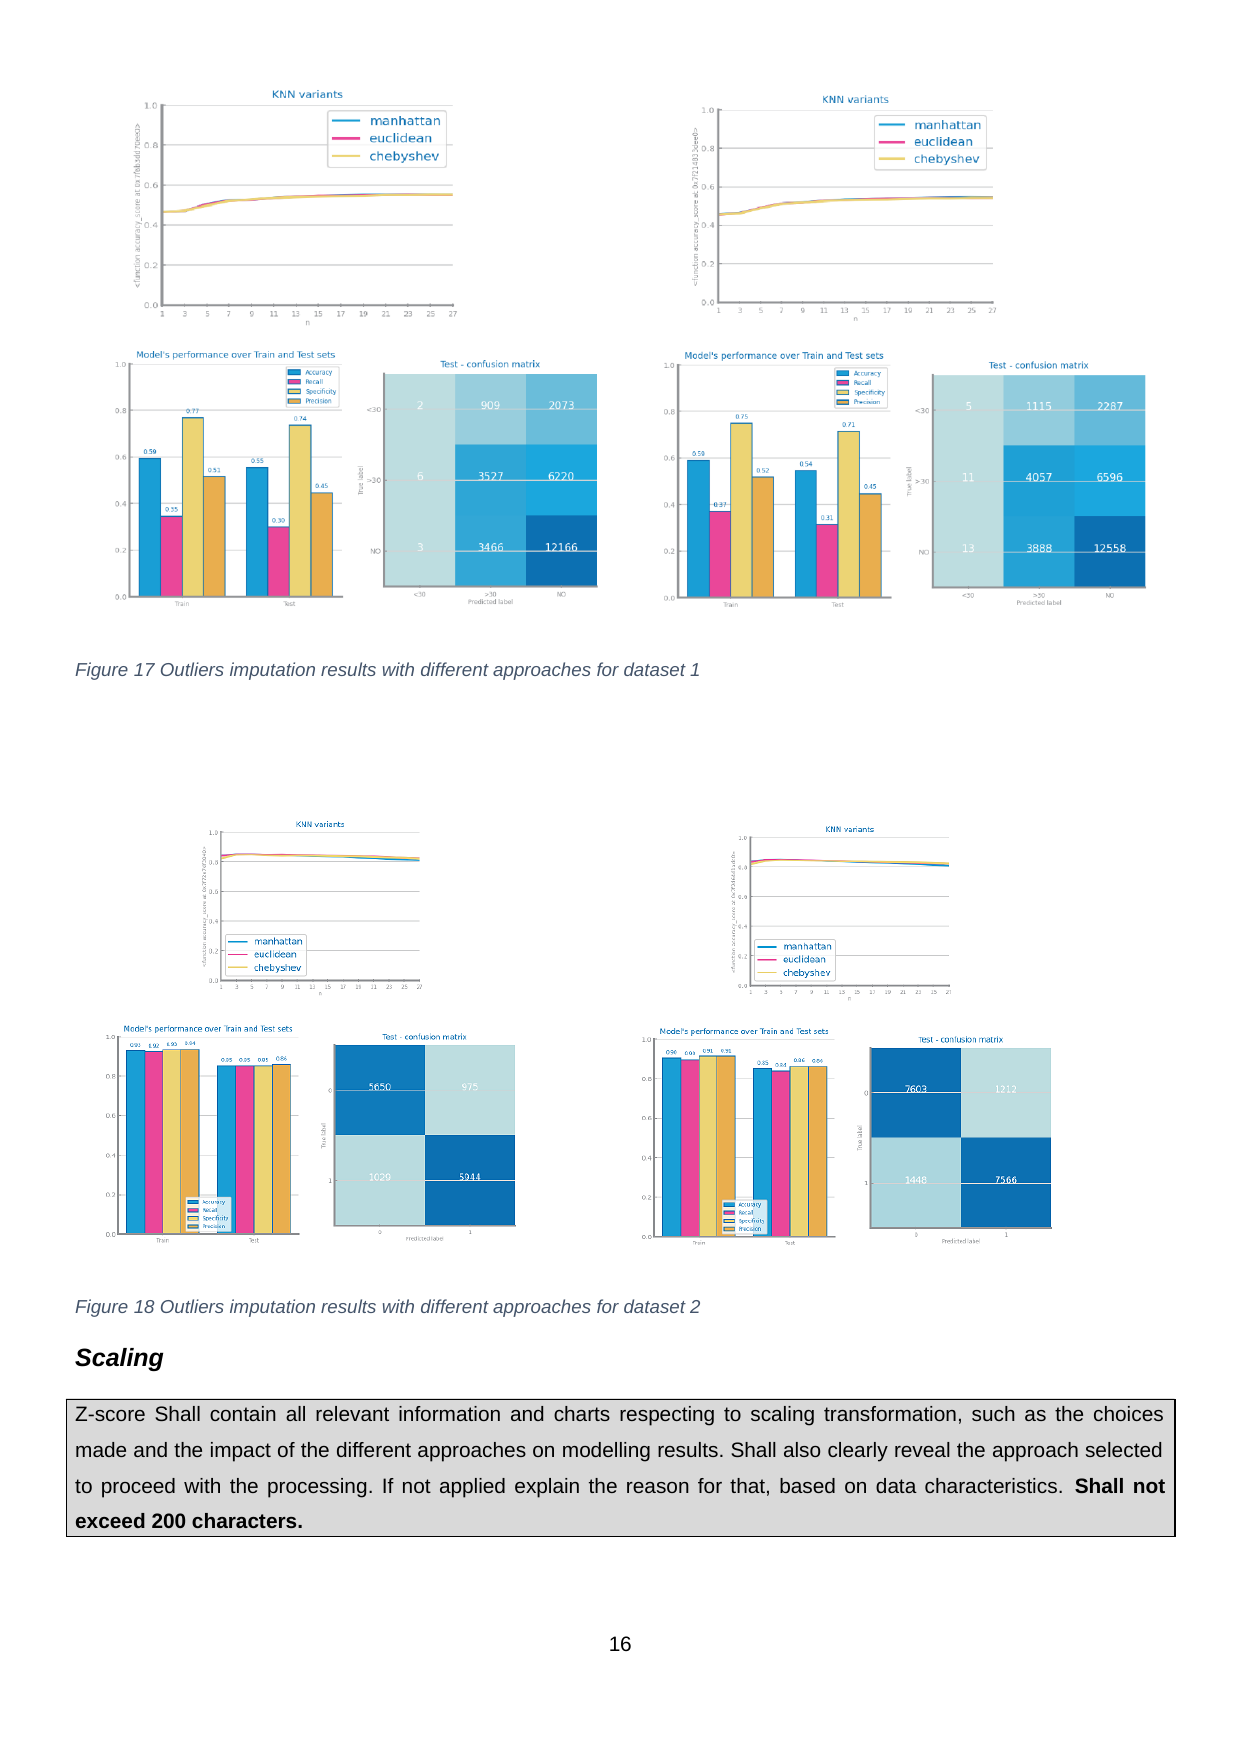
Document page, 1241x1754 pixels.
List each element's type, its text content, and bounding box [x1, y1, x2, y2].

picture [75, 75, 1165, 648]
text Figure 18 Outliers imputation results with different approaches for dataset 2 [75, 1296, 1165, 1318]
text Z-score Shall contain all relevant information and charts respecting to scaling transformation, such as the choices made and the impact of the different approaches on modelling results. Shall also clearly reveal the approach selected to proceed with the processing. If not applied explain the reason for that, based on data characteristics. Shall not exceed 200 characters. [67, 1400, 1174, 1536]
subtitle Scaling [75, 1343, 1165, 1372]
text Figure 17 Outliers imputation results with different approaches for dataset 1 [75, 659, 1165, 681]
picture [75, 701, 1166, 1285]
